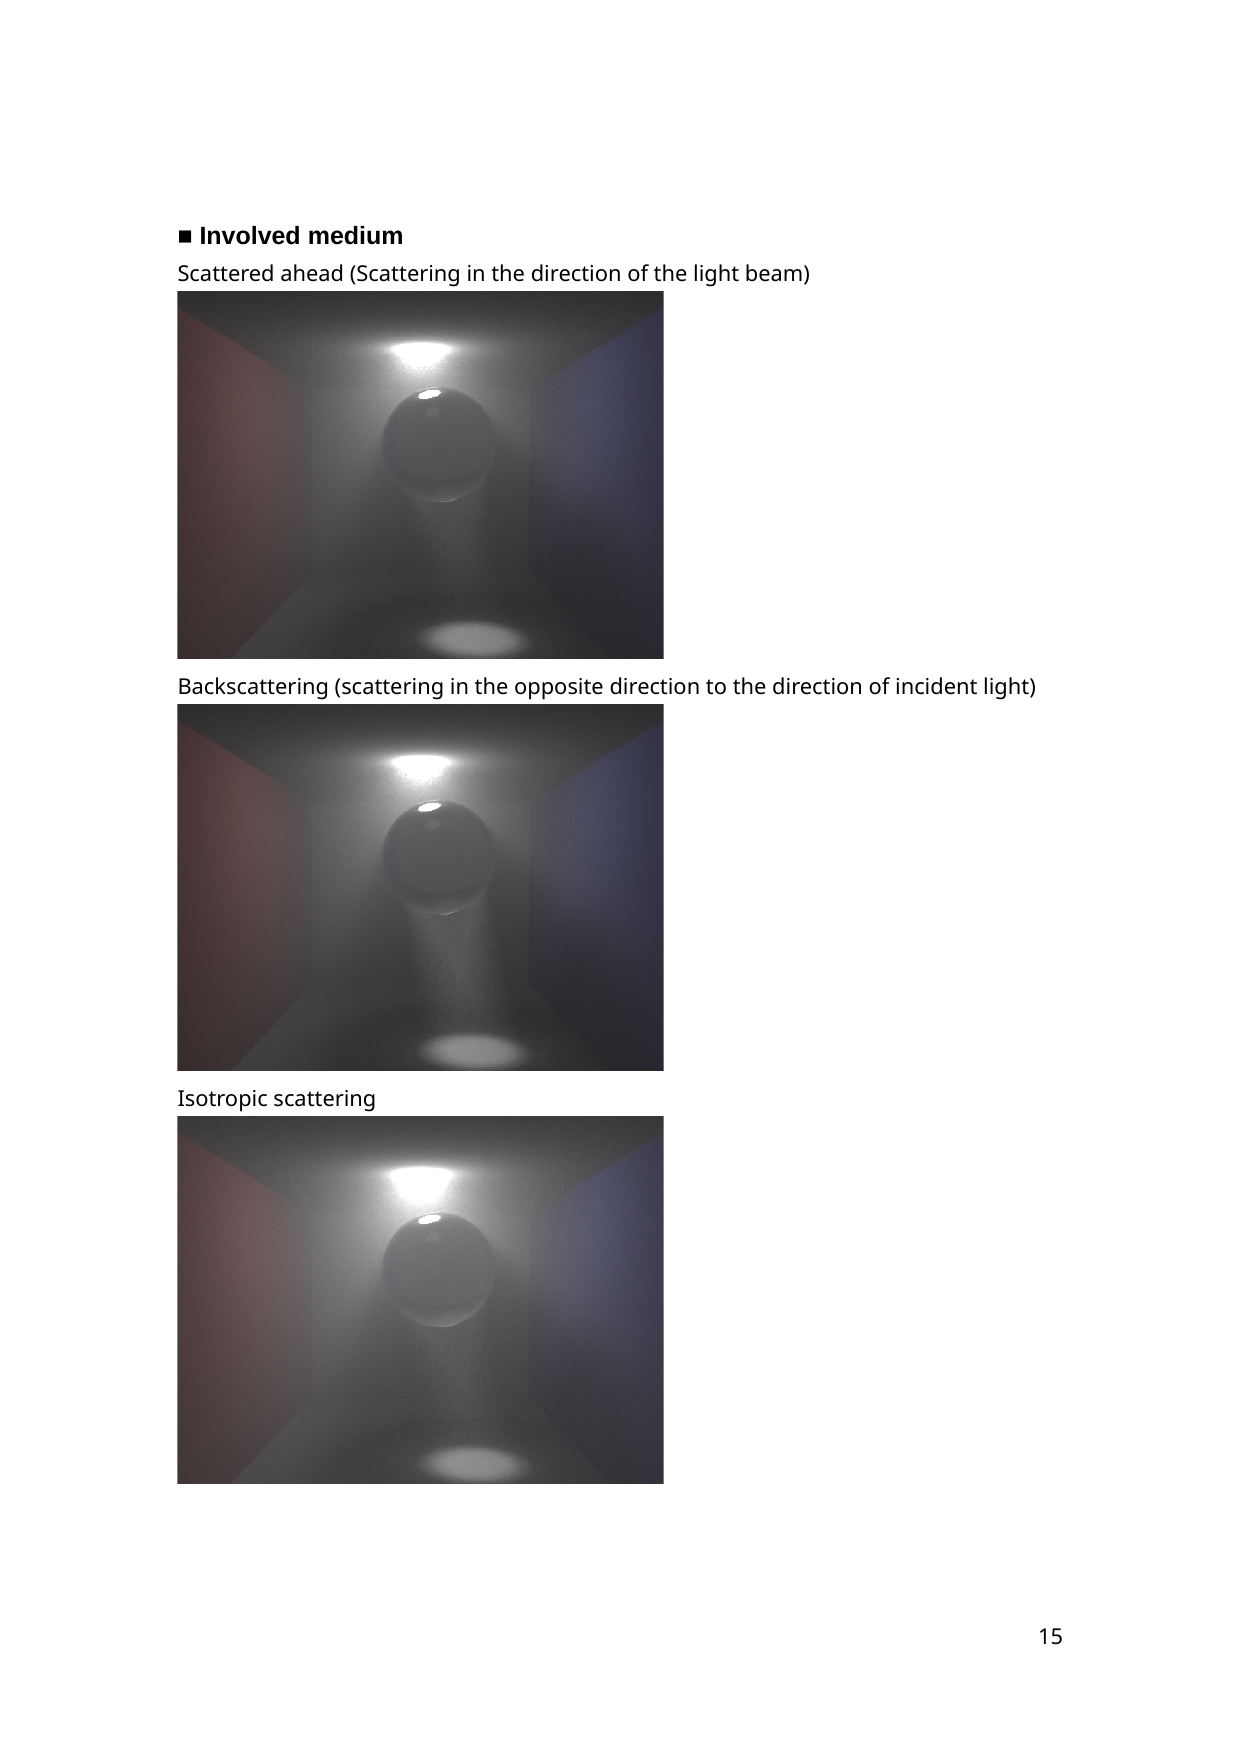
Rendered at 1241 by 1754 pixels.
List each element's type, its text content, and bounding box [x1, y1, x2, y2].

text Isotropic scattering [177, 1079, 1063, 1117]
text Backscattering (scattering in the opposite direction to the direction of incident light) [177, 667, 1063, 704]
picture [177, 1116, 664, 1484]
picture [177, 291, 664, 659]
picture [177, 704, 664, 1071]
subtitle ■ Involved medium [177, 217, 1063, 254]
text Scattered ahead (Scattering in the direction of the light beam) [177, 254, 1063, 292]
